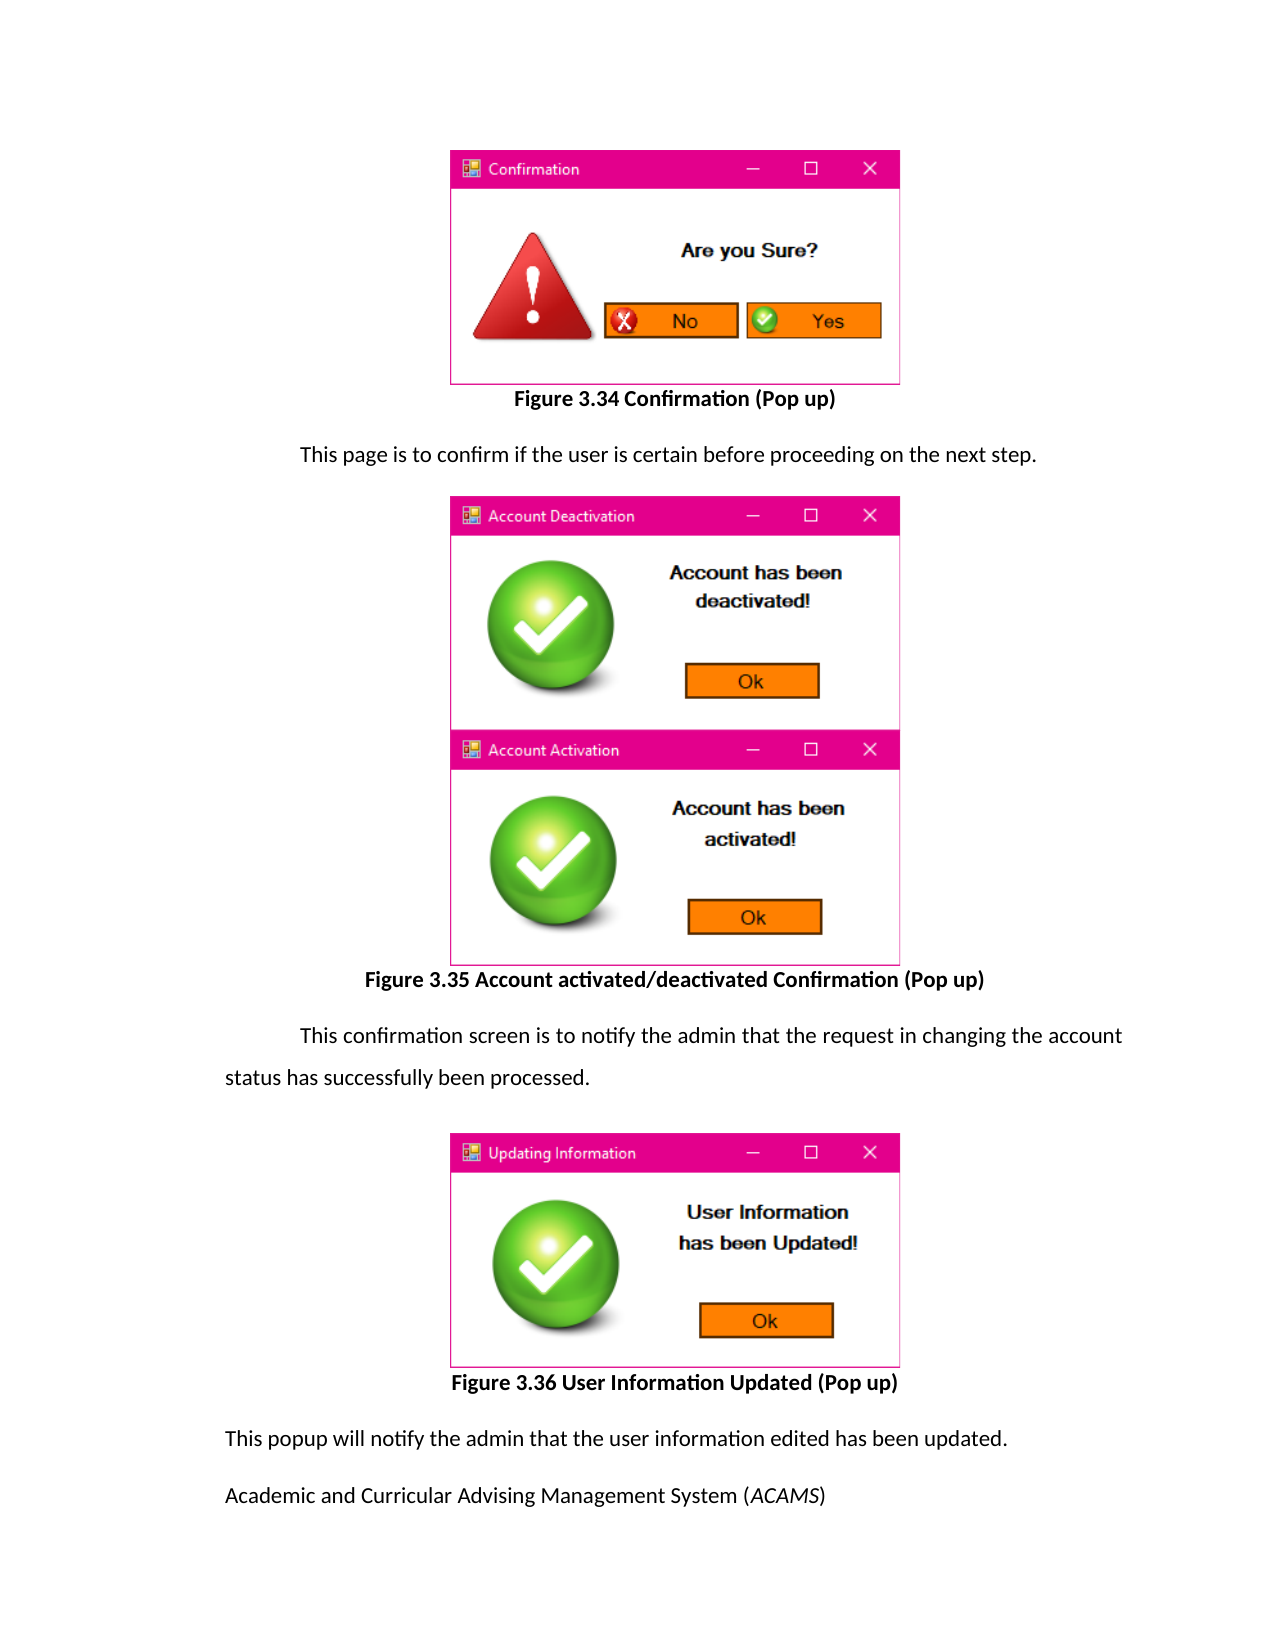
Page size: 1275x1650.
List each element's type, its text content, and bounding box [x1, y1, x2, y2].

picture [450, 496, 901, 966]
text Figure 3.35 Account activated/deactivated Confirmation (Pop up) [225, 965, 1125, 993]
text Figure 3.34 Confirmation (Pop up) [225, 384, 1125, 412]
text This popup will notify the admin that the user information edited has been updated. [225, 1424, 1125, 1452]
text This confirmation screen is to notify the admin that the request in changing the account status has successfully been processed. [225, 1021, 1125, 1091]
text This page is to confirm if the user is certain before proceeding on the next step. [225, 440, 1125, 468]
text Figure 3.36 User Information Updated (Pop up) [225, 1368, 1125, 1396]
picture [450, 150, 901, 385]
picture [450, 1133, 901, 1368]
